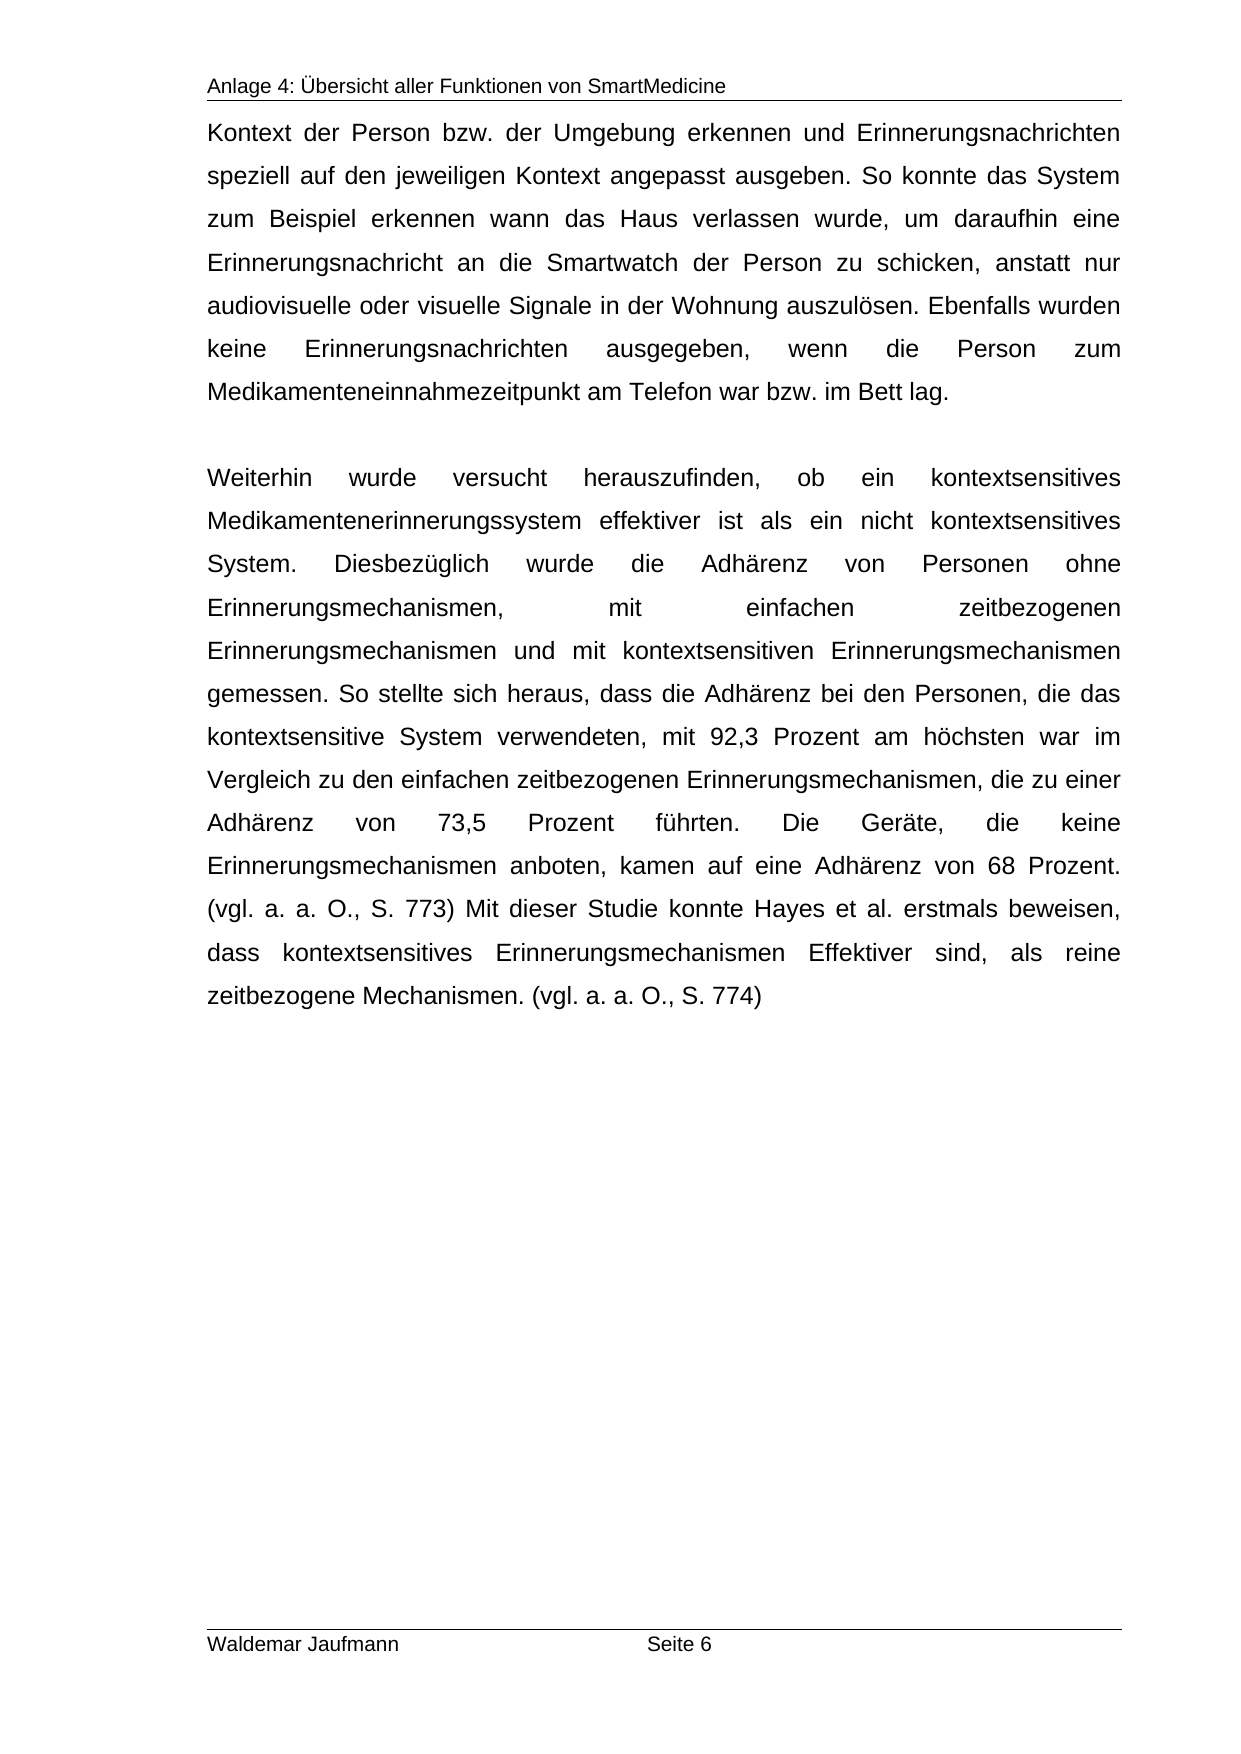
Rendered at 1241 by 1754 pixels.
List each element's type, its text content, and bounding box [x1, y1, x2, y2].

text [207, 118, 1122, 406]
text Weiterhin wurde versucht herauszufinden, ob ein kontextsensitives Medikamentenerinnerungssystem effektiver ist als ein nicht kontextsensitives System. Diesbezüglich wurde die Adhärenz von Personen ohne Erinnerungsmechanismen, mit einfachen zeitbezogenen Erinnerungsmechanismen und mit kontextsensitiven Erinnerungsmechanismen gemessen. So stellte sich heraus, dass die Adhärenz bei den Personen, die das kontextsensitive System verwendeten, mit 92,3 Prozent am höchsten war im Vergleich zu den einfachen zeitbezogenen Erinnerungsmechanismen, die zu einer Adhärenz von 73,5 Prozent führten. Die Geräte, die keine Erinnerungsmechanismen anboten, kamen auf eine Adhärenz von 68 Prozent. (vgl. a. a. O., S. 773) Mit dieser Studie konnte Hayes et al. erstmals beweisen, dass kontextsensitives Erinnerungsmechanismen Effektiver sind, als reine zeitbezogene Mechanismen. (vgl. a. a. O., S. 774) [207, 463, 1122, 1009]
